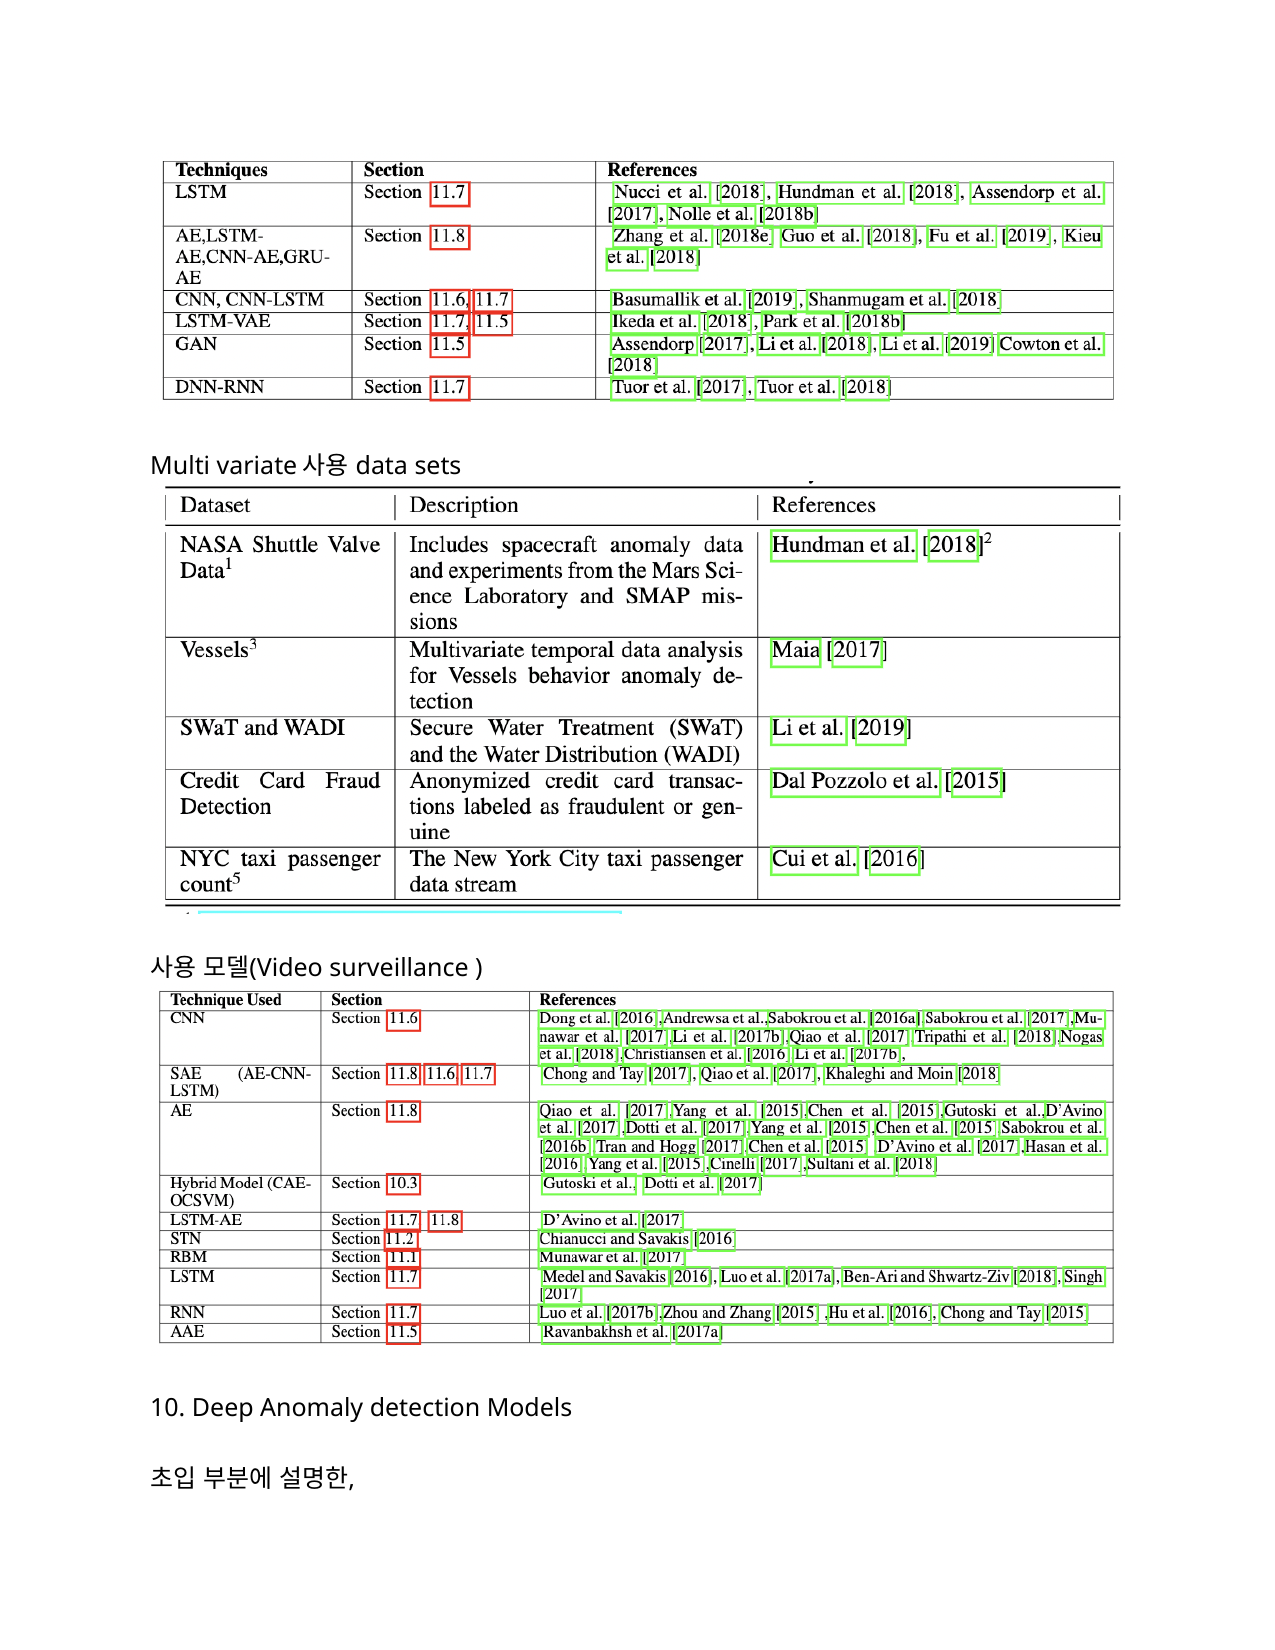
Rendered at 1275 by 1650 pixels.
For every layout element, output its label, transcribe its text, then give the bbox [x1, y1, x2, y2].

picture [150, 983, 1125, 1356]
text 10. Deep Anomaly detection Models [150, 1390, 1125, 1424]
text 사용 모델(Video surveillance ) [150, 947, 1125, 983]
picture [150, 481, 1125, 914]
text 초입 부분에 설명한, [150, 1458, 1125, 1494]
picture [150, 150, 1125, 411]
text Multi variate사용 data sets [150, 445, 1125, 481]
